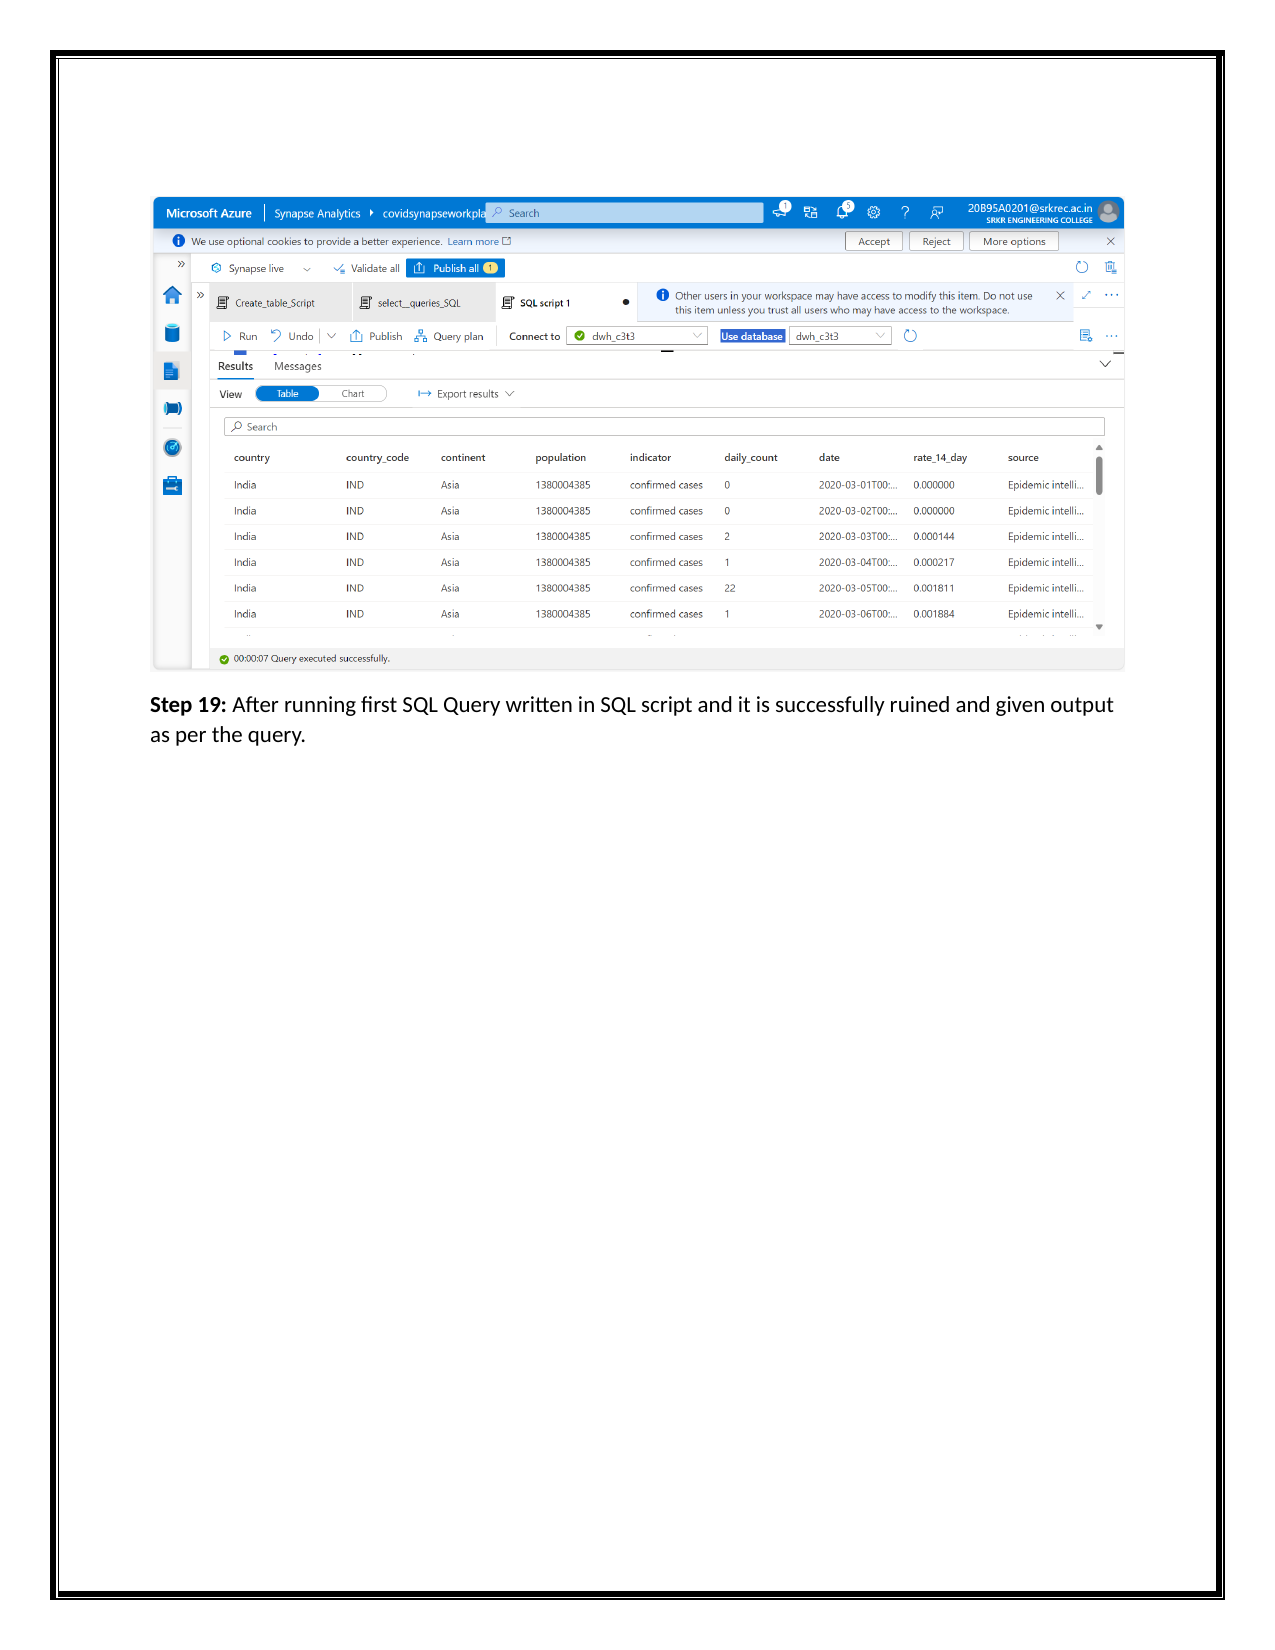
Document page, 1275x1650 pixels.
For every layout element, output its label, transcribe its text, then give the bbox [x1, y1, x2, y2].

text Step 19: After running first SQL Query written in SQL script and it is successfully ruined and given output as per the query. [150, 690, 1125, 748]
picture [150, 196, 1125, 672]
